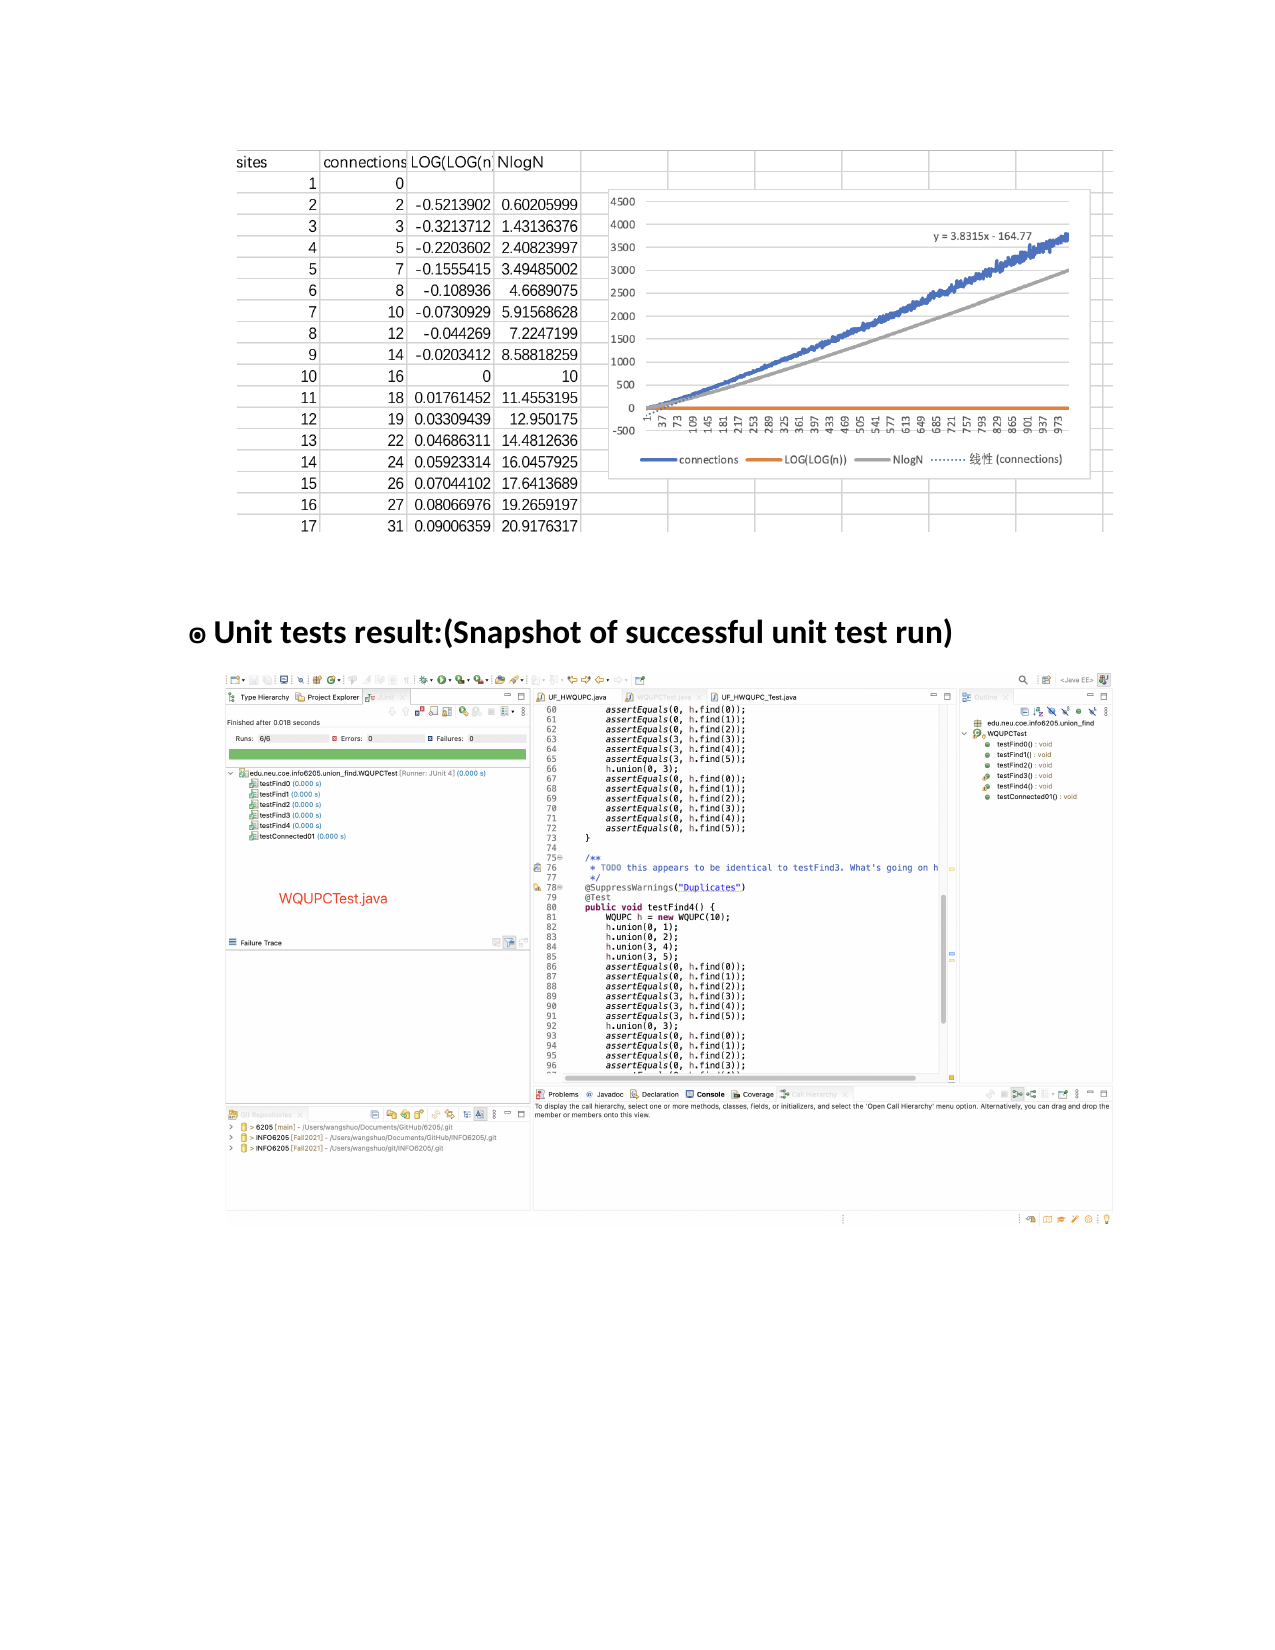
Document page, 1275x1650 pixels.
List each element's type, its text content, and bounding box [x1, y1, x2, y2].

picture [225, 672, 1113, 1227]
list Unit tests result:(Snapshot of successful unit test run) [187, 611, 1125, 652]
picture [236, 150, 1114, 532]
